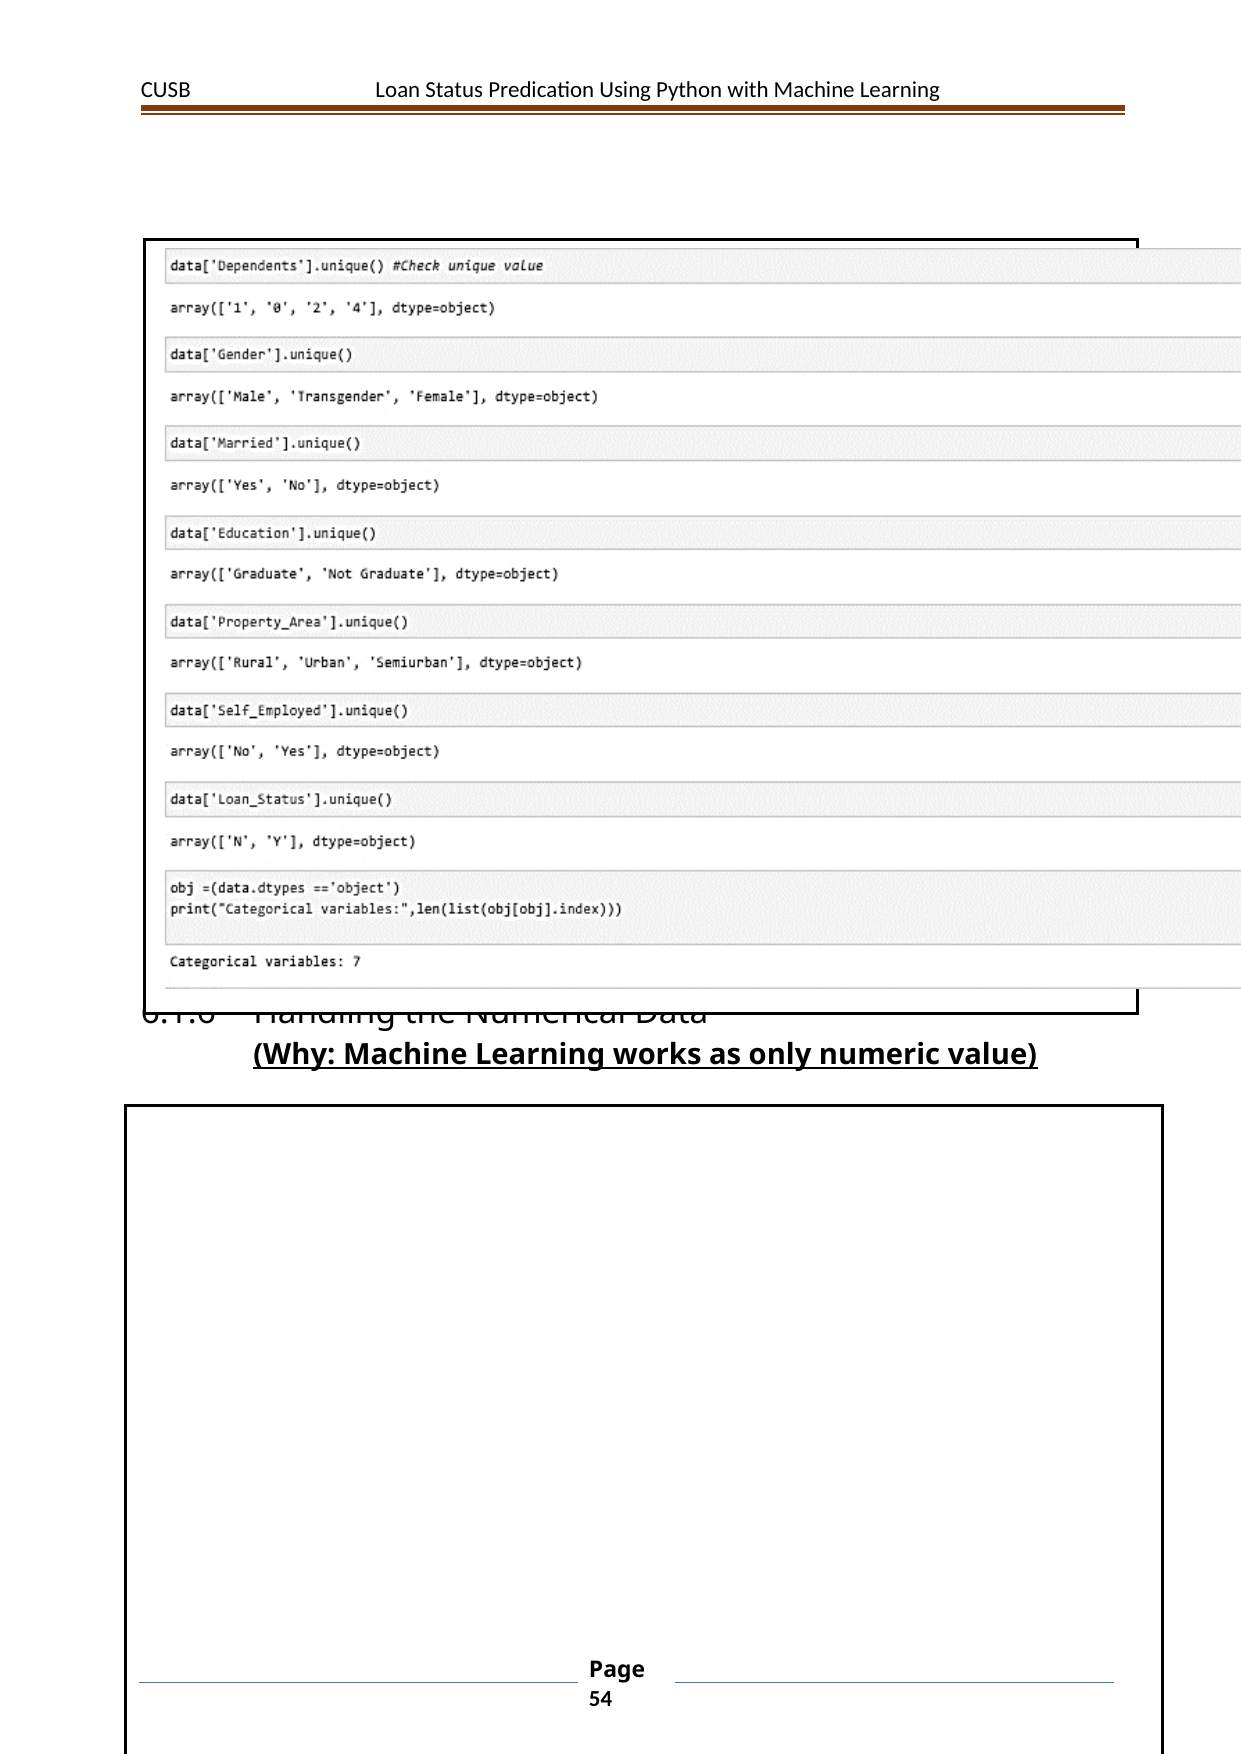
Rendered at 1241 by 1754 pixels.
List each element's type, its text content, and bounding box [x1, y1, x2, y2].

picture [161, 248, 1241, 989]
list Handling the Numerical Data [141, 988, 1125, 1033]
list (Why: Machine Learning works as only numeric value) [253, 1033, 1125, 1073]
